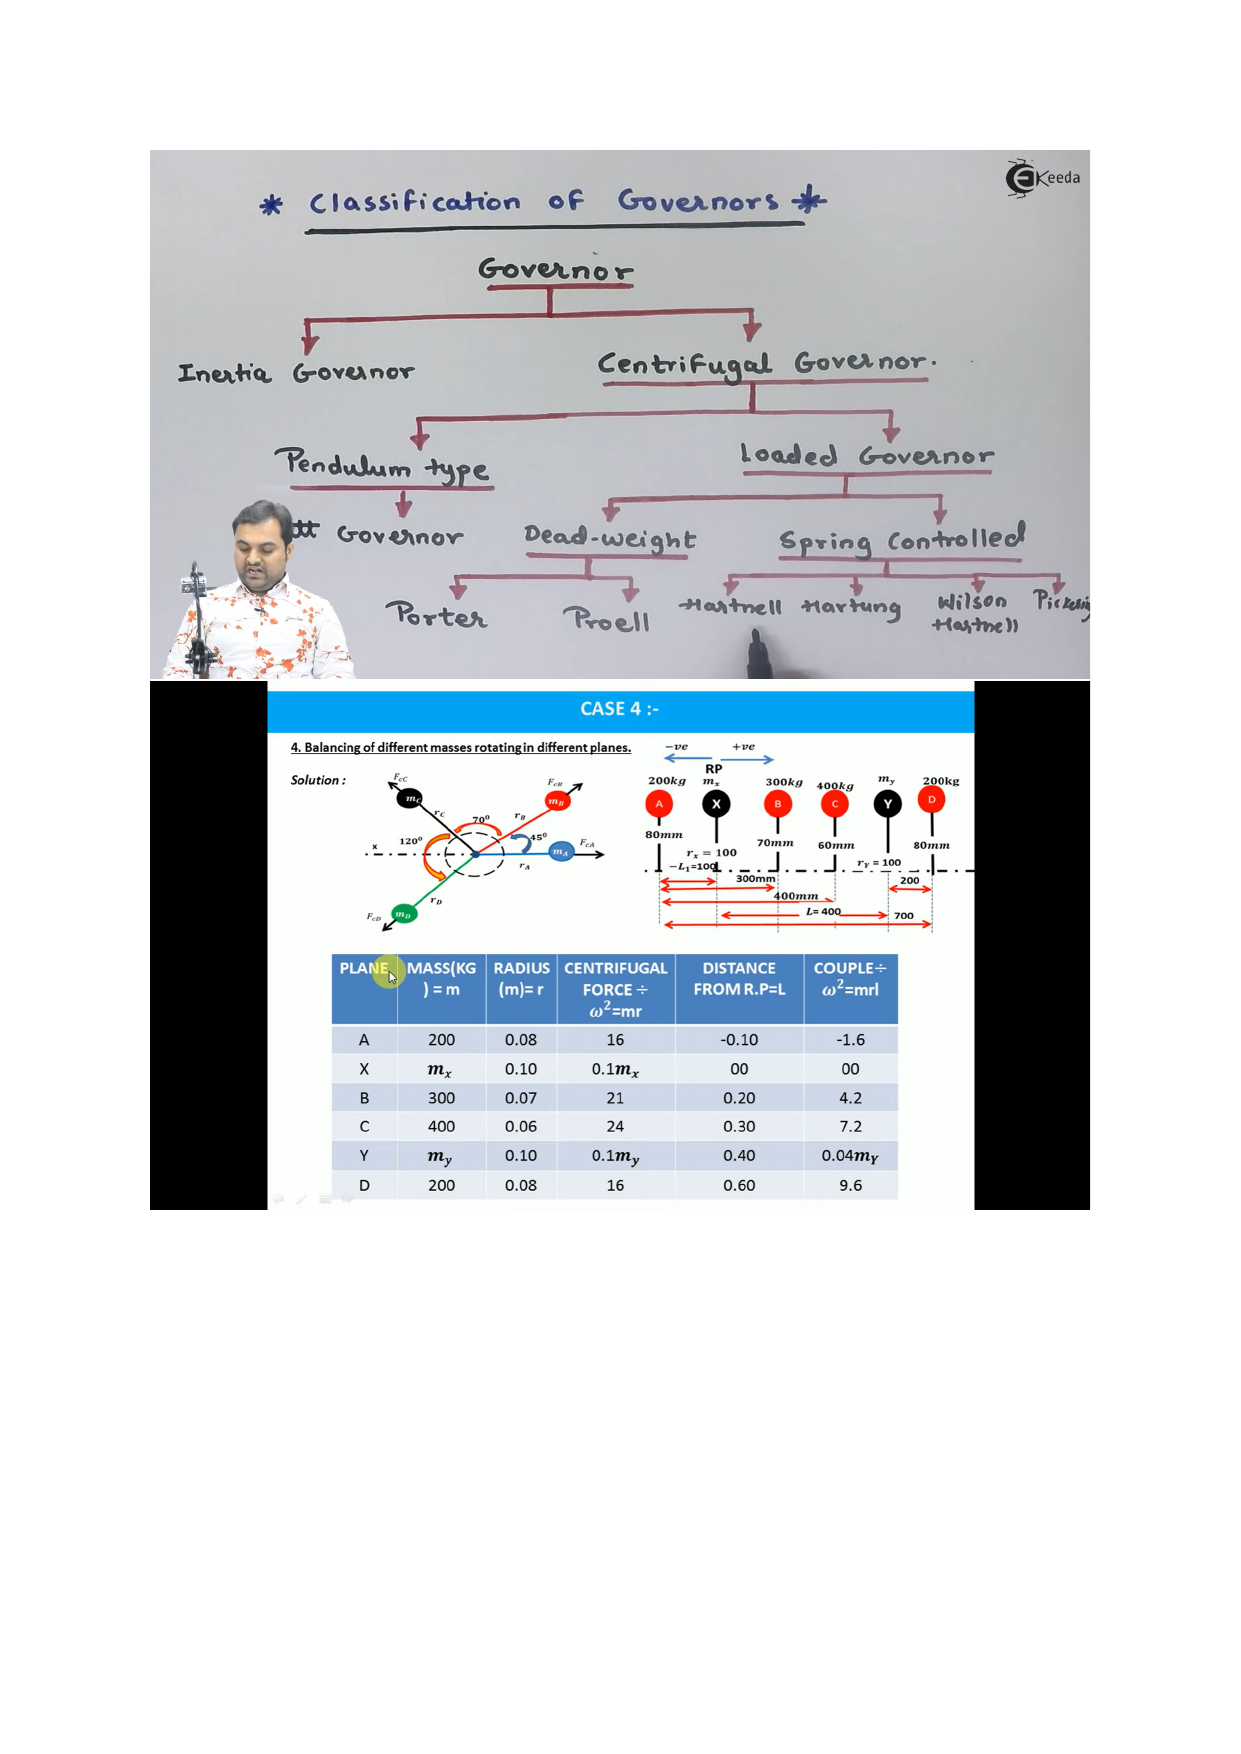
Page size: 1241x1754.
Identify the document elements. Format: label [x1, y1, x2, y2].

picture [150, 150, 1091, 679]
picture [150, 681, 1091, 1210]
